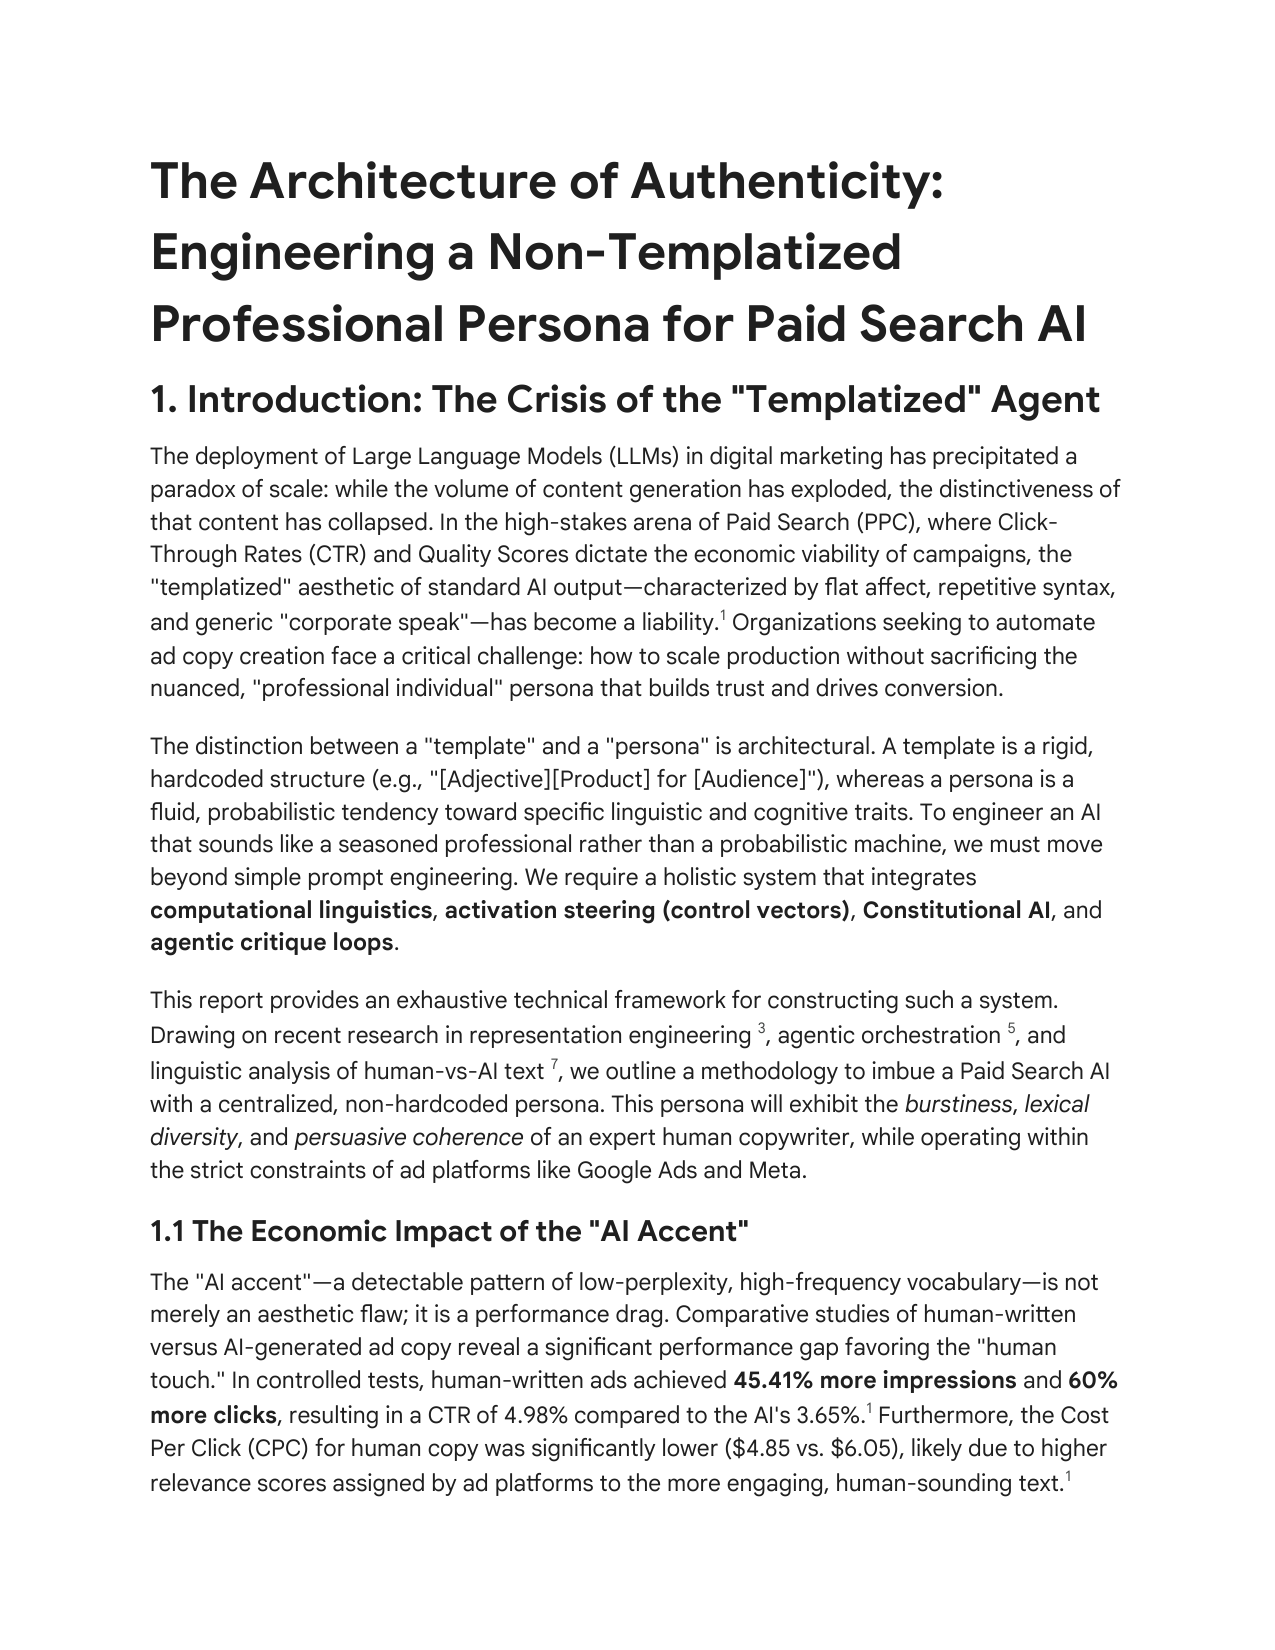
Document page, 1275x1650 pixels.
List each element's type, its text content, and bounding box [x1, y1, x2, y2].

text The "AI accent"—a detectable pattern of low-perplexity, high-frequency vocabulary—is not merely an aesthetic flaw; it is a performance drag. Comparative studies of human-written versus AI-generated ad copy reveal a significant performance gap favoring the "human touch." In controlled tests, human-written ads achieved 45.41% more impressions and 60% more clicks, resulting in a CTR of 4.98% compared to the AI's 3.65%.1 Furthermore, the Cost Per Click (CPC) for human copy was significantly lower ($4.85 vs. $6.05), likely due to higher relevance scores assigned by ad platforms to the more engaging, human-sounding text.1 [150, 1268, 1125, 1499]
text This report provides an exhaustive technical framework for constructing such a system. Drawing on recent research in representation engineering 3, agentic orchestration 5, and linguistic analysis of human-vs-AI text 7, we outline a methodology to imbue a Paid Search AI with a centralized, non-hardcoded persona. This persona will exhibit the burstiness, lexical diversity, and persuasive coherence of an expert human copywriter, while operating within the strict constraints of ad platforms like Google Ads and Meta. [150, 986, 1125, 1184]
subtitle The Architecture of Authenticity: Engineering a Non-Templatized Professional Persona for Paid Search AI [150, 150, 1125, 355]
subtitle 1. Introduction: The Crisis of the "Templatized" Agent [150, 377, 1125, 423]
subtitle 1.1 The Economic Impact of the "AI Accent" [150, 1213, 1125, 1250]
text The distinction between a "template" and a "persona" is architectural. A template is a rigid, hardcoded structure (e.g., "[Adjective][Product] for [Audience]"), whereas a persona is a fluid, probabilistic tendency toward specific linguistic and cognitive traits. To engineer an AI that sounds like a seasoned professional rather than a probabilistic machine, we must move beyond simple prompt engineering. We require a holistic system that integrates computational linguistics, activation steering (control vectors), Constitutional AI, and agentic critique loops. [150, 732, 1125, 957]
text The deployment of Large Language Models (LLMs) in digital marketing has precipitated a paradox of scale: while the volume of content generation has exploded, the distinctiveness of that content has collapsed. In the high-stakes arena of Paid Search (PPC), where Click-Through Rates (CTR) and Quality Scores dictate the economic viability of campaigns, the "templatized" aesthetic of standard AI output—characterized by flat affect, repetitive syntax, and generic "corporate speak"—has become a liability.1 Organizations seeking to automate ad copy creation face a critical challenge: how to scale production without sacrificing the nuanced, "professional individual" persona that builds trust and drives conversion. [150, 443, 1125, 703]
